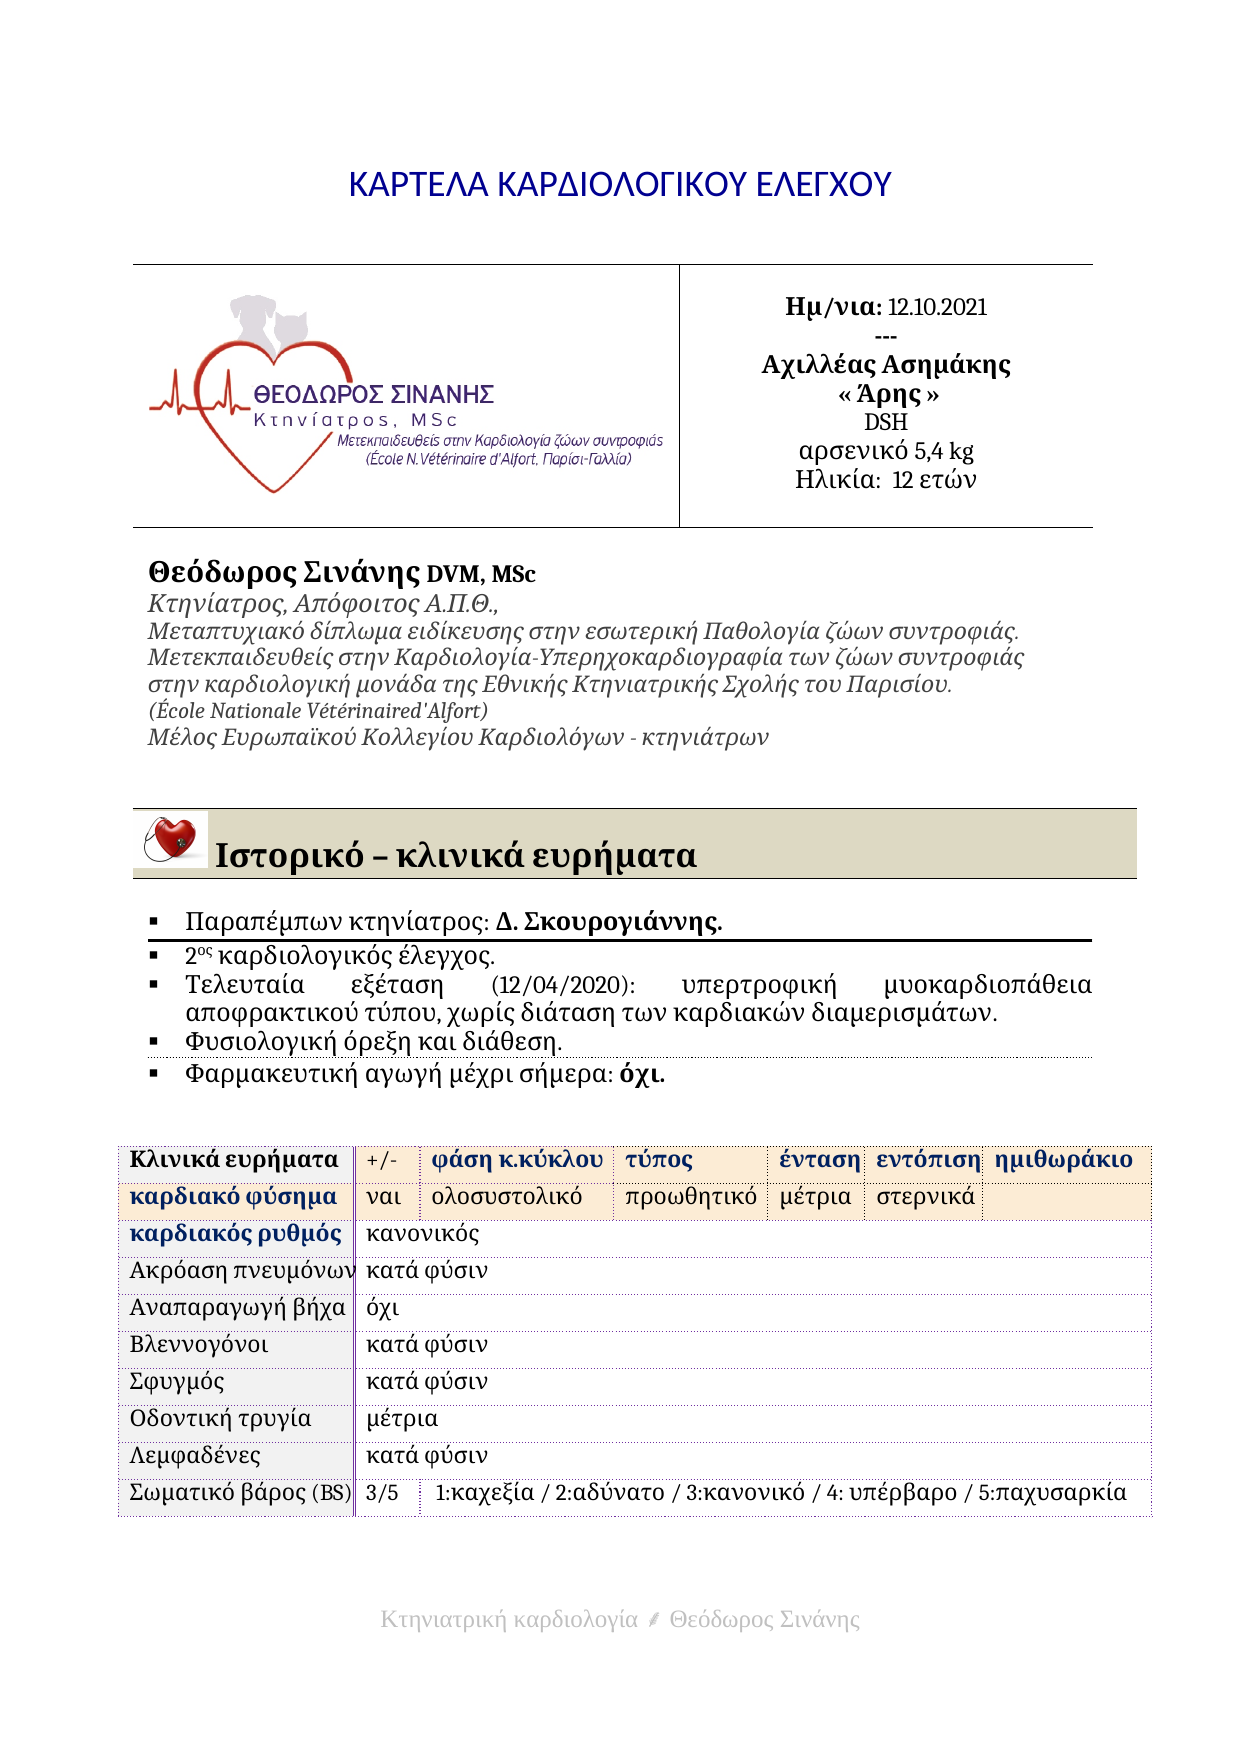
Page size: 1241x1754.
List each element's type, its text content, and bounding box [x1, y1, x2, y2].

table_cell κατά φύσιν [356, 1368, 1152, 1405]
text Μεταπτυχιακό δίπλωμα ειδίκευσης στην εσωτερική Παθολογία ζώων συντροφιάς. [148, 619, 1092, 645]
list Παραπέμπων κτηνίατρος: Δ. Σκουρογιάννης. [148, 908, 1092, 939]
table_header ημιθωράκιο [983, 1146, 1152, 1183]
table_cell κατά φύσιν [356, 1331, 1152, 1368]
list Τελευταία εξέταση (12/04/2020): υπερτροφική μυοκαρδιοπάθεια αποφρακτικού τύπου, χωρίς διάταση των καρδιακών διαμερισμάτων. [148, 971, 1092, 1028]
table_cell όχι [356, 1294, 1152, 1331]
table_cell μέτρια [356, 1405, 1152, 1442]
text Ιστορικό – κλινικά ευρήματα [133, 809, 1137, 878]
text (École Nationale Vétérinaired'Alfort) [148, 698, 1092, 724]
table_cell Αναπαραγωγή βήχα [118, 1294, 353, 1331]
table_cell 1:καχεξία / 2:αδύνατο / 3:κανονικό / 4: υπέρβαρο / 5:παχυσαρκία [420, 1479, 1152, 1516]
list 2ος καρδιολογικός έλεγχος. [148, 942, 1092, 971]
list Φυσιολογική όρεξη και διάθεση. [148, 1028, 1092, 1057]
table_cell Βλεννογόνοι [118, 1331, 353, 1368]
table_cell [983, 1183, 1152, 1220]
table_header εντόπιση [865, 1146, 983, 1183]
text στην καρδιολογική μονάδα της Εθνικής Κτηνιατρικής Σχολής του Παρισίου. [148, 672, 1092, 698]
table_cell κατά φύσιν [356, 1257, 1152, 1294]
table_header Κλινικά ευρήματα [118, 1146, 354, 1183]
table_header Ημ/νια: 12.10.2021 --- Αχιλλέας Ασημάκης « Άρης » DSH αρσενικό 5,4 kg Ηλικία: 12 ετών [680, 265, 1093, 527]
table_cell Οδοντική τρυγία [118, 1405, 353, 1442]
table_cell ναι [356, 1183, 420, 1220]
table_cell Σφυγμός [118, 1368, 353, 1405]
table_cell κατά φύσιν [356, 1442, 1152, 1479]
table_cell κανονικός [356, 1220, 1152, 1257]
table_header +/- [356, 1146, 420, 1183]
table_header [133, 265, 679, 527]
list Φαρμακευτική αγωγή μέχρι σήμερα: όχι. [148, 1057, 1092, 1089]
table_cell 3/5 [356, 1479, 420, 1516]
text Μετεκπαιδευθείς στην Καρδιολογία-Υπερηχοκαρδιογραφία των ζώων συντροφιάς [148, 645, 1092, 672]
table_cell προωθητικό [614, 1183, 768, 1220]
table_cell στερνικά [865, 1183, 983, 1220]
table_cell Ακρόαση πνευμόνων [118, 1257, 353, 1294]
table_cell καρδιακό φύσημα [118, 1183, 353, 1220]
subtitle ΚΑΡΤΕΛΑ καρδιολογικου ελεγχου [148, 160, 1092, 206]
picture [132, 811, 208, 868]
table_header τύπος [614, 1146, 768, 1183]
table_cell ολοσυστολικό [420, 1183, 614, 1220]
table_header ένταση [768, 1146, 865, 1183]
picture [149, 292, 664, 499]
table_cell Σωματικό βάρος (BS) [118, 1479, 353, 1516]
text Θεόδωρος Σινάνης DVM, MSc [148, 557, 1092, 590]
table_cell καρδιακός ρυθμός [118, 1220, 353, 1257]
text Κτηνίατρος, Απόφοιτος Α.Π.Θ., [148, 590, 1092, 619]
table_cell μέτρια [768, 1183, 865, 1220]
table_cell Λεμφαδένες [118, 1442, 353, 1479]
table_header φάση κ.κύκλου [420, 1146, 614, 1183]
text Μέλος Ευρωπαϊκού Κολλεγίου Καρδιολόγων - κτηνιάτρων [148, 724, 1092, 751]
